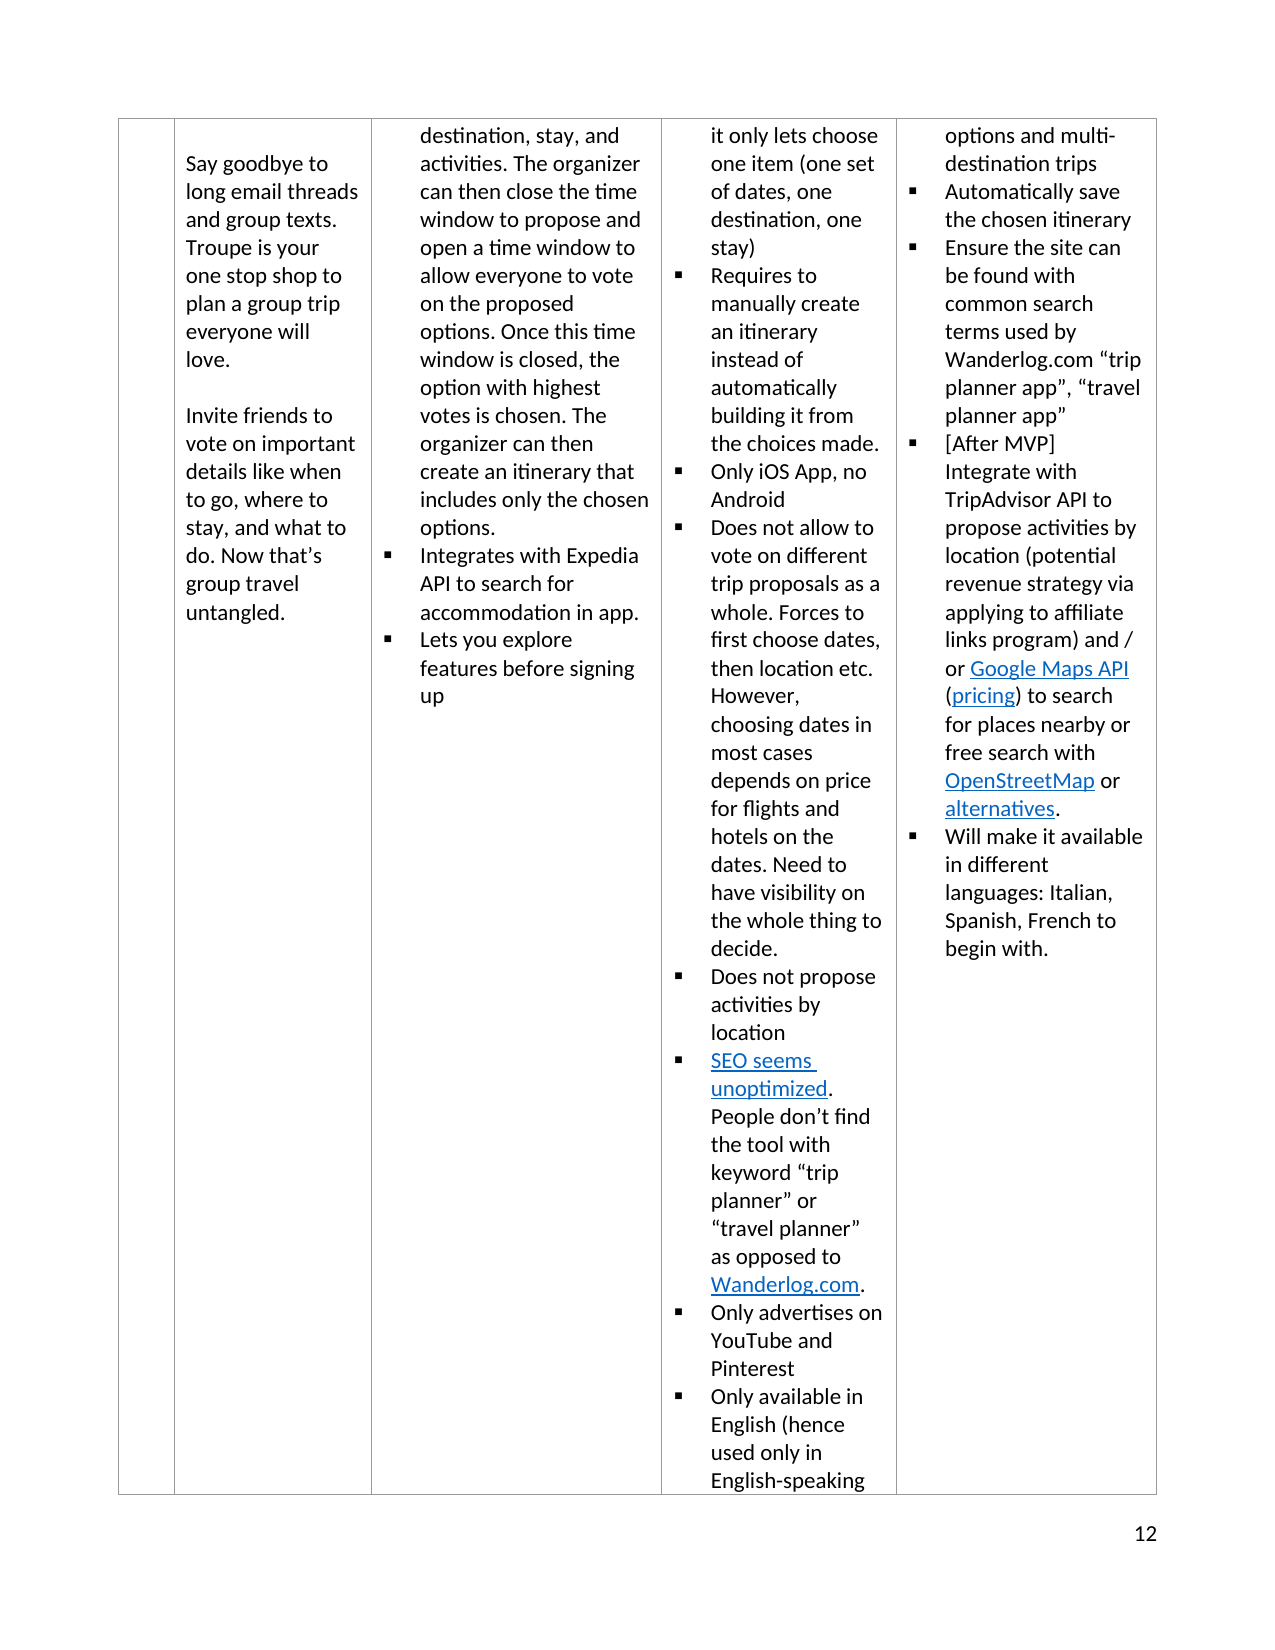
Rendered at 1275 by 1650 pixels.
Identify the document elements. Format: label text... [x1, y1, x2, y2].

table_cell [372, 119, 661, 1494]
table_cell 1 [119, 119, 174, 1494]
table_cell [175, 119, 371, 1494]
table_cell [897, 119, 1156, 1494]
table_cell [662, 119, 896, 1494]
